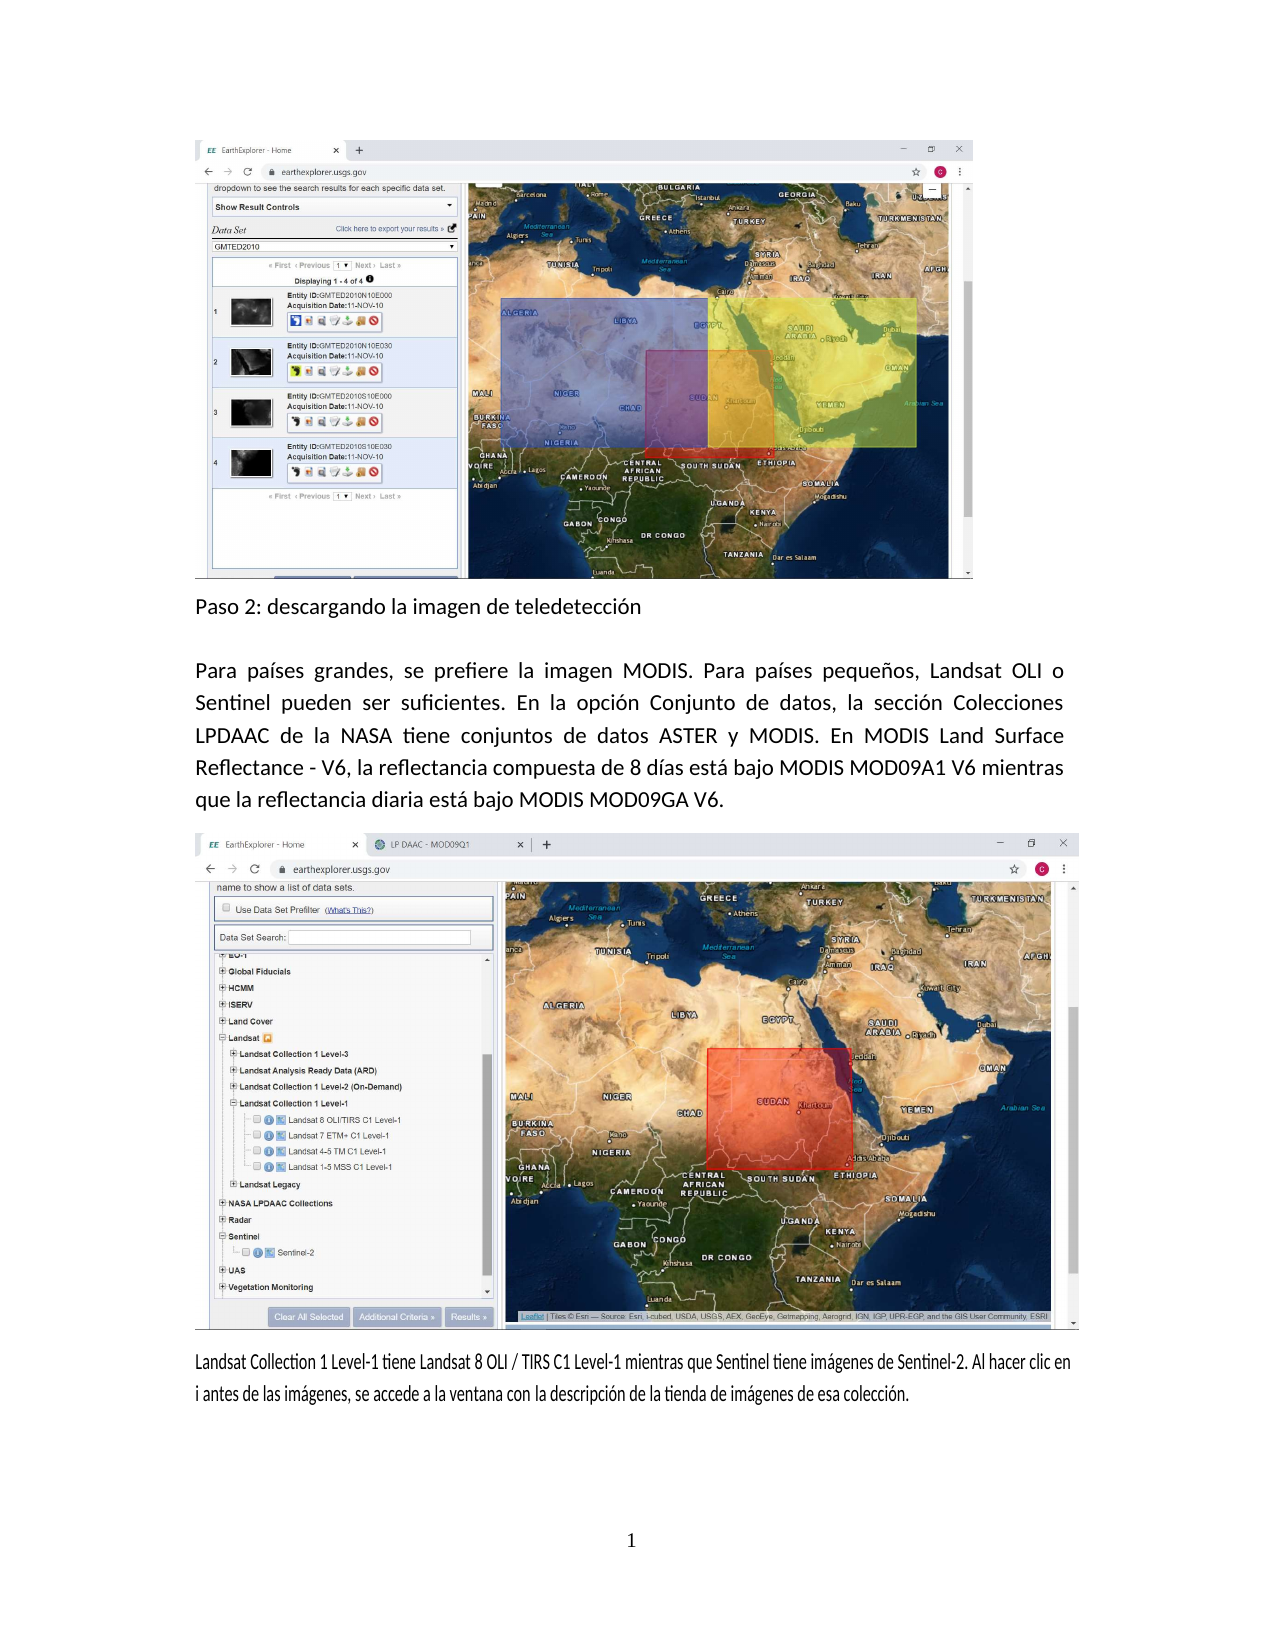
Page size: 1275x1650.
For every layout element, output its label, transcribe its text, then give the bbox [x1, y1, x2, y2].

text Landsat Collection 1 Level-1 tiene Landsat 8 OLI / TIRS C1 Level-1 mientras que Sentinel tiene imágenes de Sentinel-2. Al hacer clic en i antes de las imágenes, se accede a la ventana con la descripción de la tienda de imágenes de esa colección. [195, 1347, 1077, 1407]
text Para países grandes, se prefiere la imagen MODIS. Para países pequeños, Landsat OLI o Sentinel pueden ser suficientes. En la opción Conjunto de datos, la sección Colecciones LPDAAC de la NASA tiene conjuntos de datos ASTER y MODIS. En MODIS Land Surface Reflectance - V6, la reflectancia compuesta de 8 días está bajo MODIS MOD09A1 V6 mientras que la reflectancia diaria está bajo MODIS MOD09GA V6. [195, 656, 1066, 813]
text Paso 2: descargando la imagen de teledetección [195, 592, 1066, 620]
picture [195, 832, 1079, 1330]
picture [195, 140, 973, 579]
